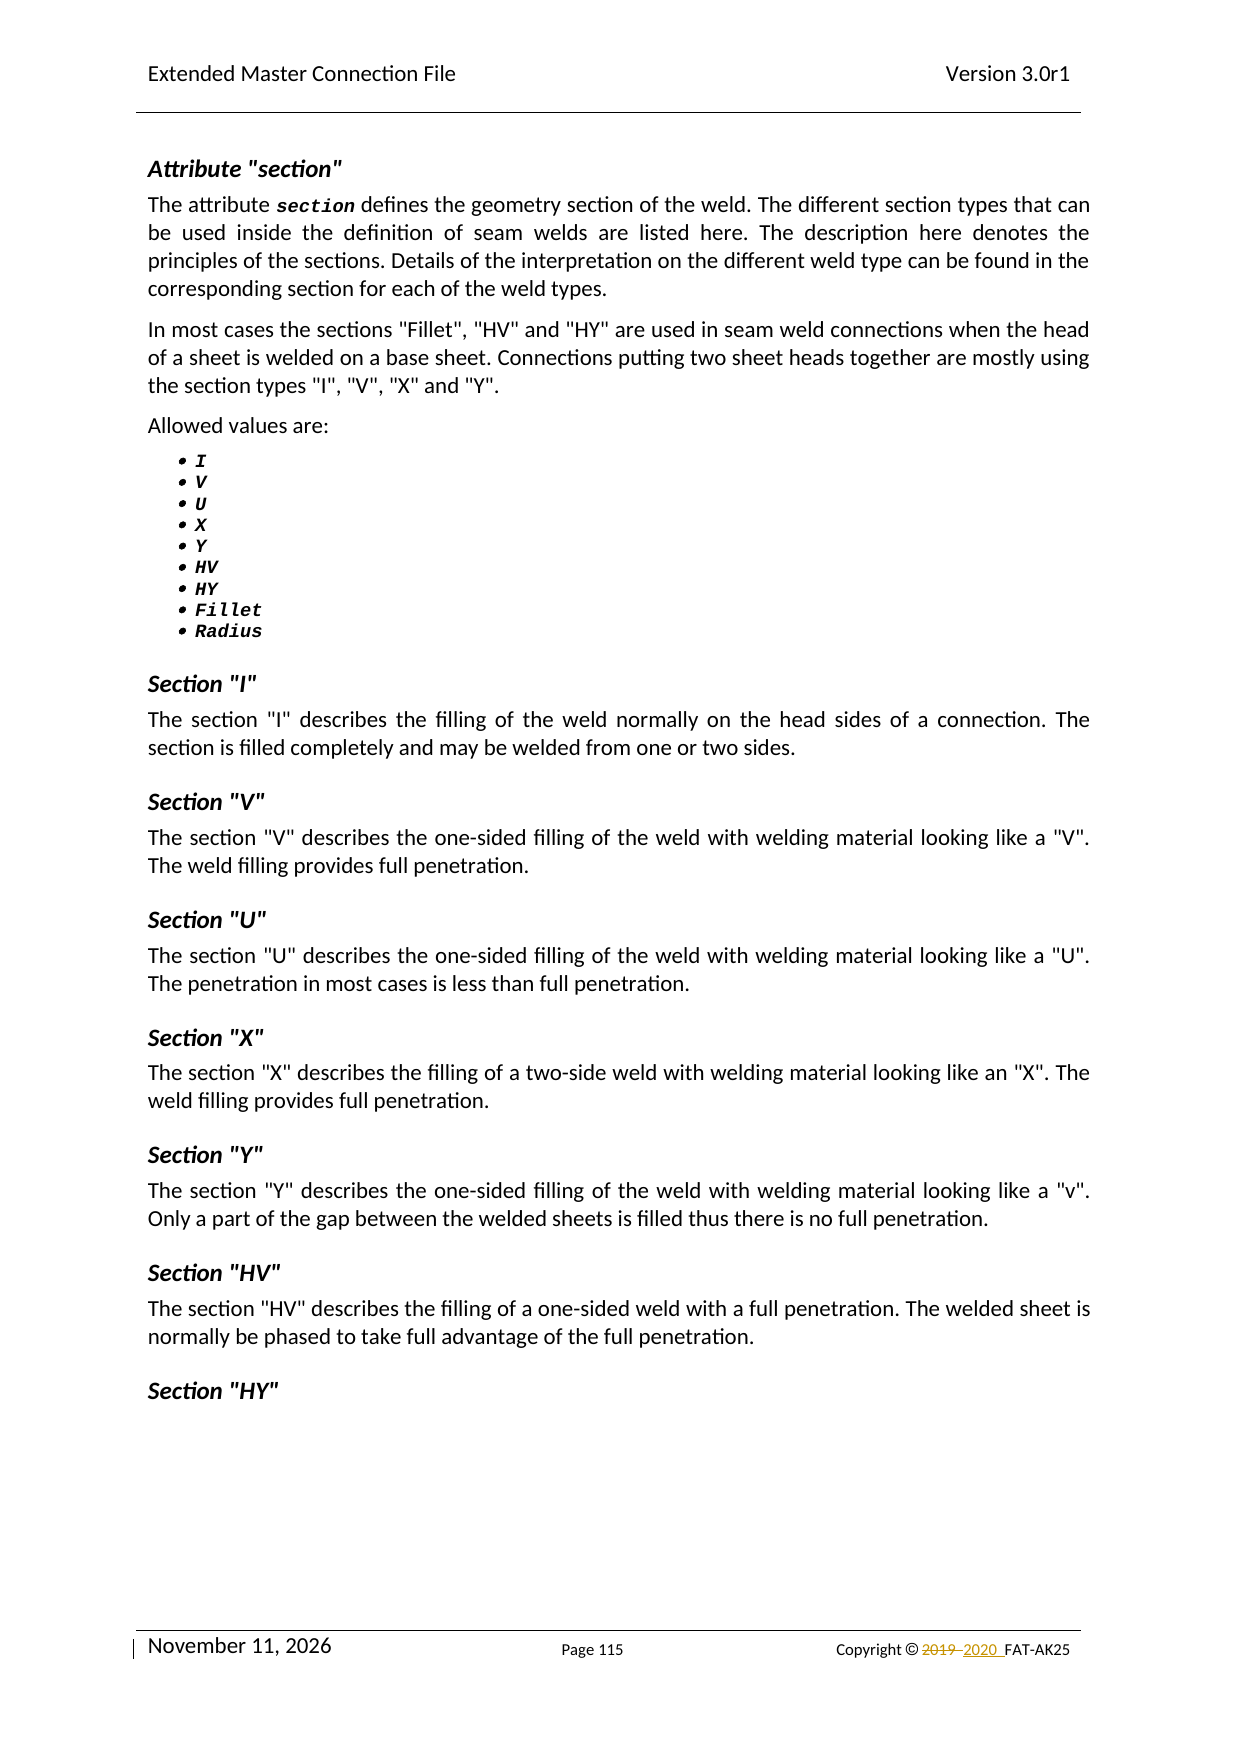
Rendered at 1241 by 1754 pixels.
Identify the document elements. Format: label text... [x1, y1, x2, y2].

subtitle Section "Y" [148, 1139, 1092, 1170]
list HY [177, 579, 1092, 601]
text The section "X" describes the filling of a two-side weld with welding material looking like an "X". The weld filling provides full penetration. [148, 1058, 1092, 1114]
subtitle Section "HY" [148, 1375, 1092, 1406]
subtitle Section "V" [148, 786, 1092, 817]
text The section "U" describes the one-sided filling of the weld with welding material looking like a "U". The penetration in most cases is less than full penetration. [148, 941, 1092, 997]
subtitle Section "U" [148, 904, 1092, 934]
subtitle Section "HV" [148, 1257, 1092, 1288]
list V [177, 473, 1092, 494]
list HV [177, 558, 1092, 579]
list Fillet [177, 601, 1092, 622]
list Y [177, 537, 1092, 558]
list X [177, 516, 1092, 537]
text The section "I" describes the filling of the weld normally on the head sides of a connection. The section is filled completely and may be welded from one or two sides. [148, 705, 1092, 761]
list I [177, 452, 1092, 473]
text In most cases the sections "Fillet", "HV" and "HY" are used in seam weld connections when the head of a sheet is welded on a base sheet. Connections putting two sheet heads together are mostly using the section types "I", "V", "X" and "Y". [148, 315, 1092, 399]
text The section "HV" describes the filling of a one-sided weld with a full penetration. The welded sheet is normally be phased to take full advantage of the full penetration. [148, 1294, 1092, 1350]
subtitle Section "X" [148, 1022, 1092, 1052]
list Radius [177, 622, 1092, 643]
text The section "Y" describes the one-sided filling of the weld with welding material looking like a "v". Only a part of the gap between the welded sheets is filled thus there is no full penetration. [148, 1176, 1092, 1232]
subtitle Section "I" [148, 668, 1092, 699]
text The section "V" describes the one-sided filling of the weld with welding material looking like a "V". The weld filling provides full penetration. [148, 823, 1092, 879]
text The attribute section defines the geometry section of the weld. The different section types that can be used inside the definition of seam welds are listed here. The description here denotes the principles of the sections. Details of the interpretation on the different weld type can be found in the corresponding section for each of the weld types. [148, 190, 1092, 302]
subtitle Attribute "section" [148, 154, 1092, 184]
list U [177, 494, 1092, 516]
text Allowed values are: [148, 412, 1092, 439]
